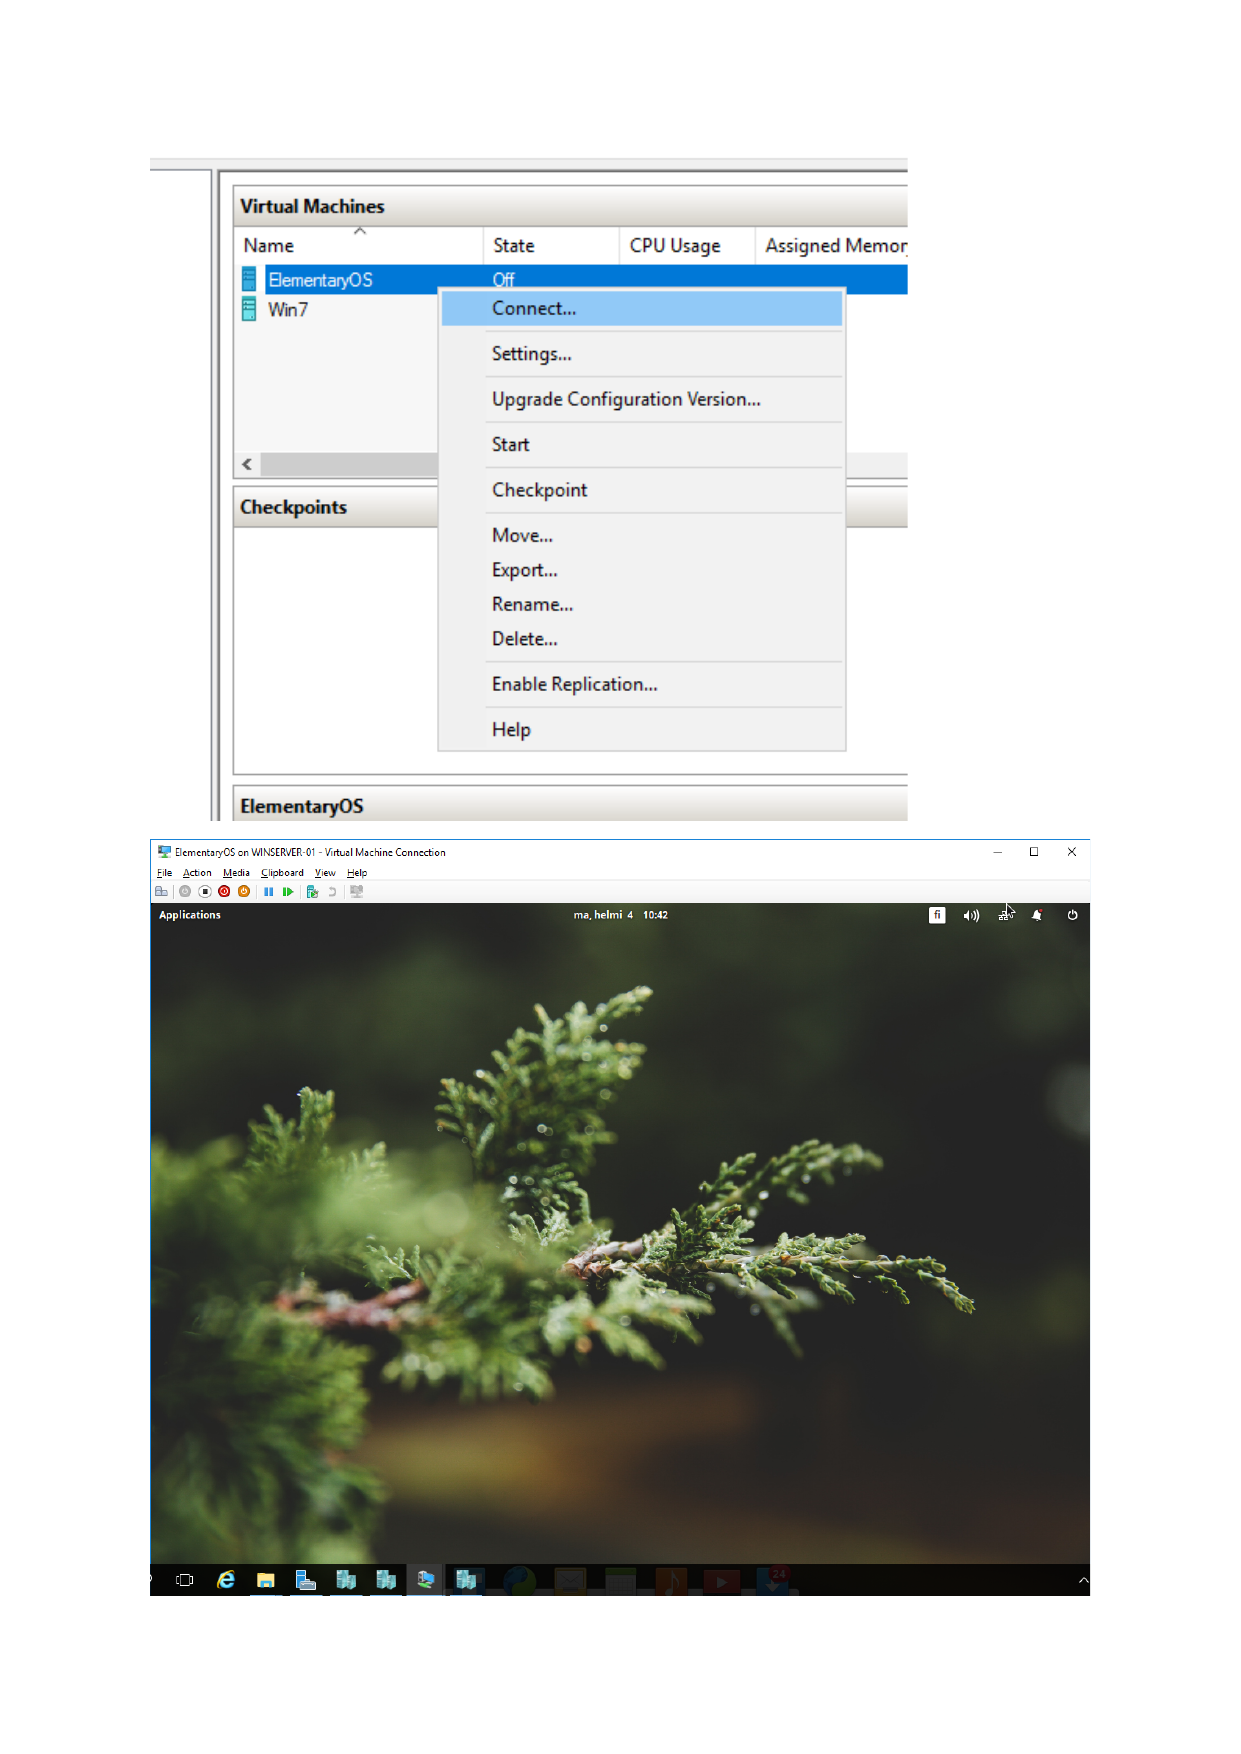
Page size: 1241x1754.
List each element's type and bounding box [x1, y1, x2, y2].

picture [150, 150, 908, 821]
picture [150, 839, 1091, 1596]
